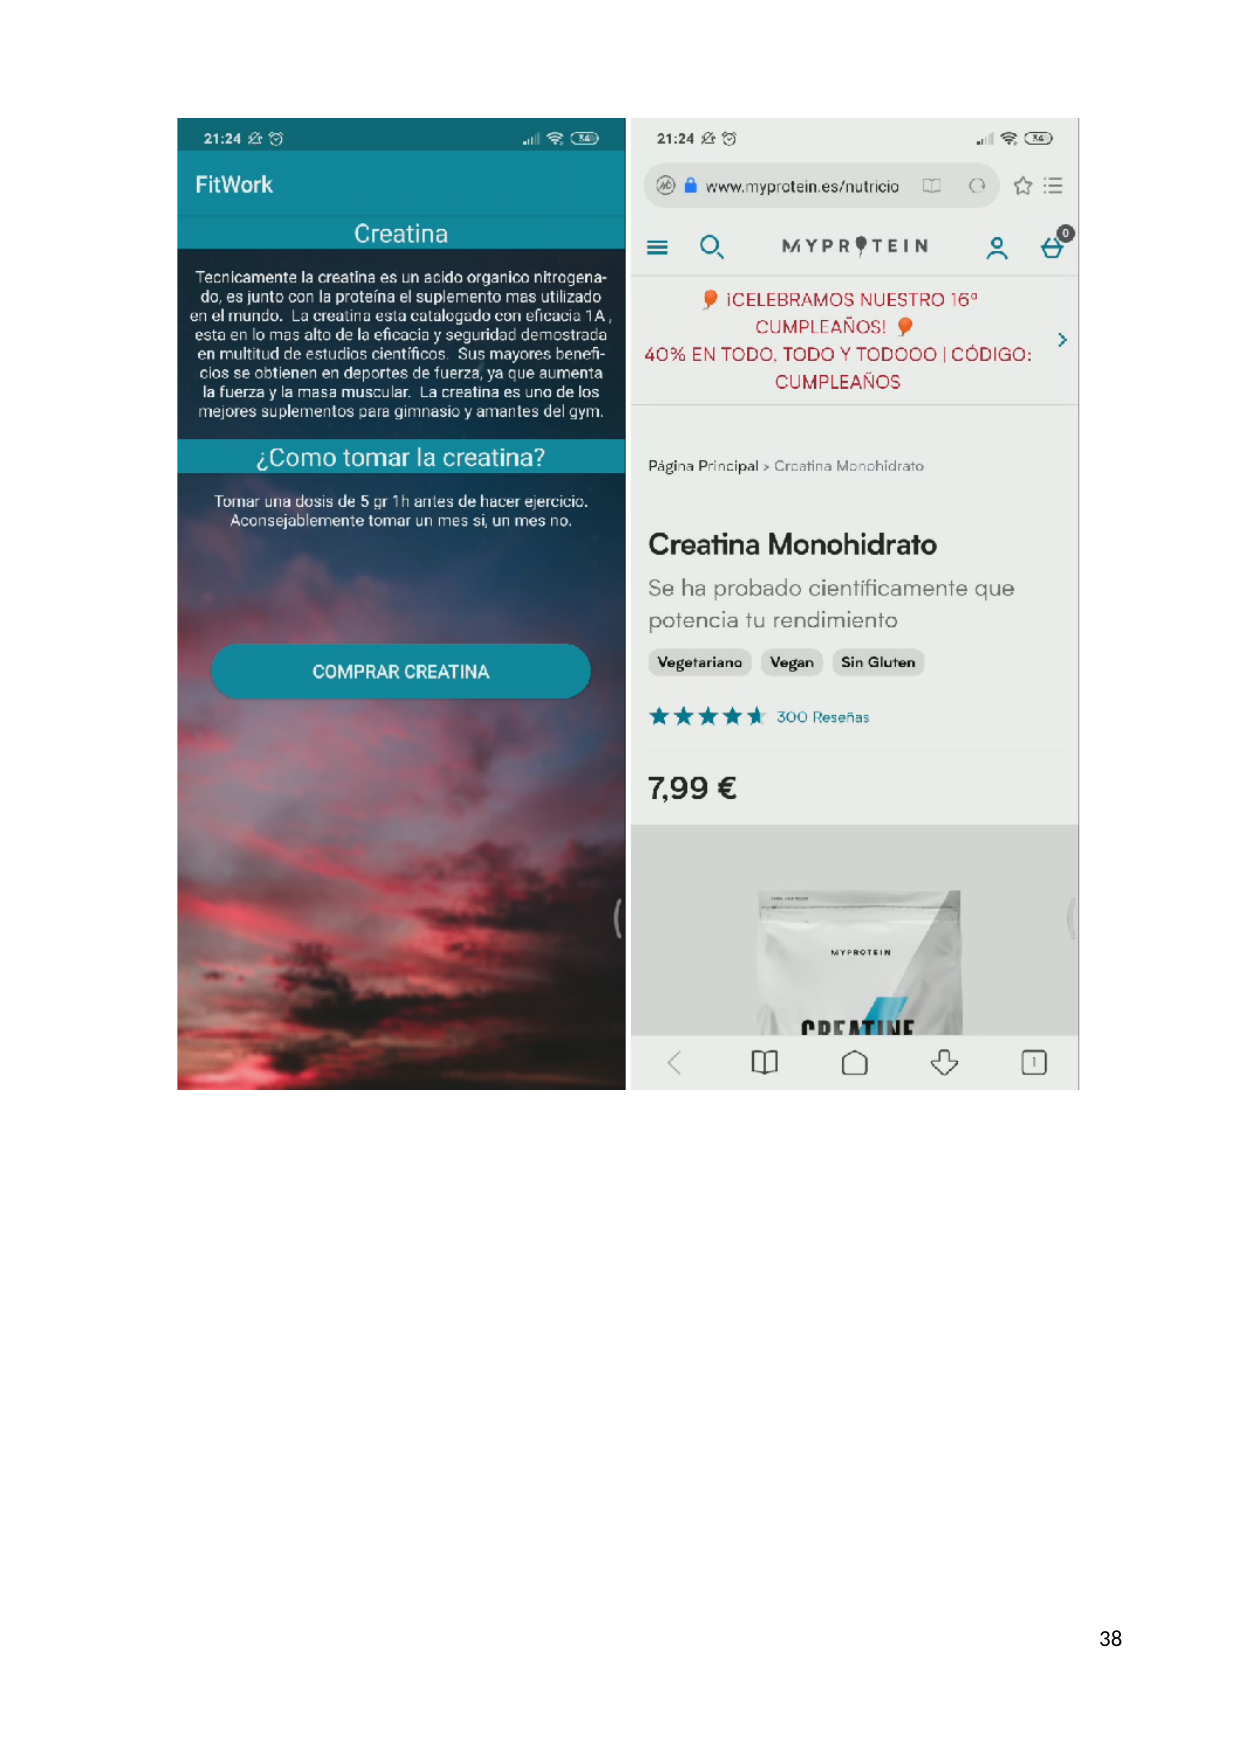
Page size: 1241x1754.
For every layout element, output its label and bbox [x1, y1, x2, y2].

picture [177, 118, 626, 248]
picture [630, 118, 1080, 1090]
picture [177, 251, 626, 1090]
